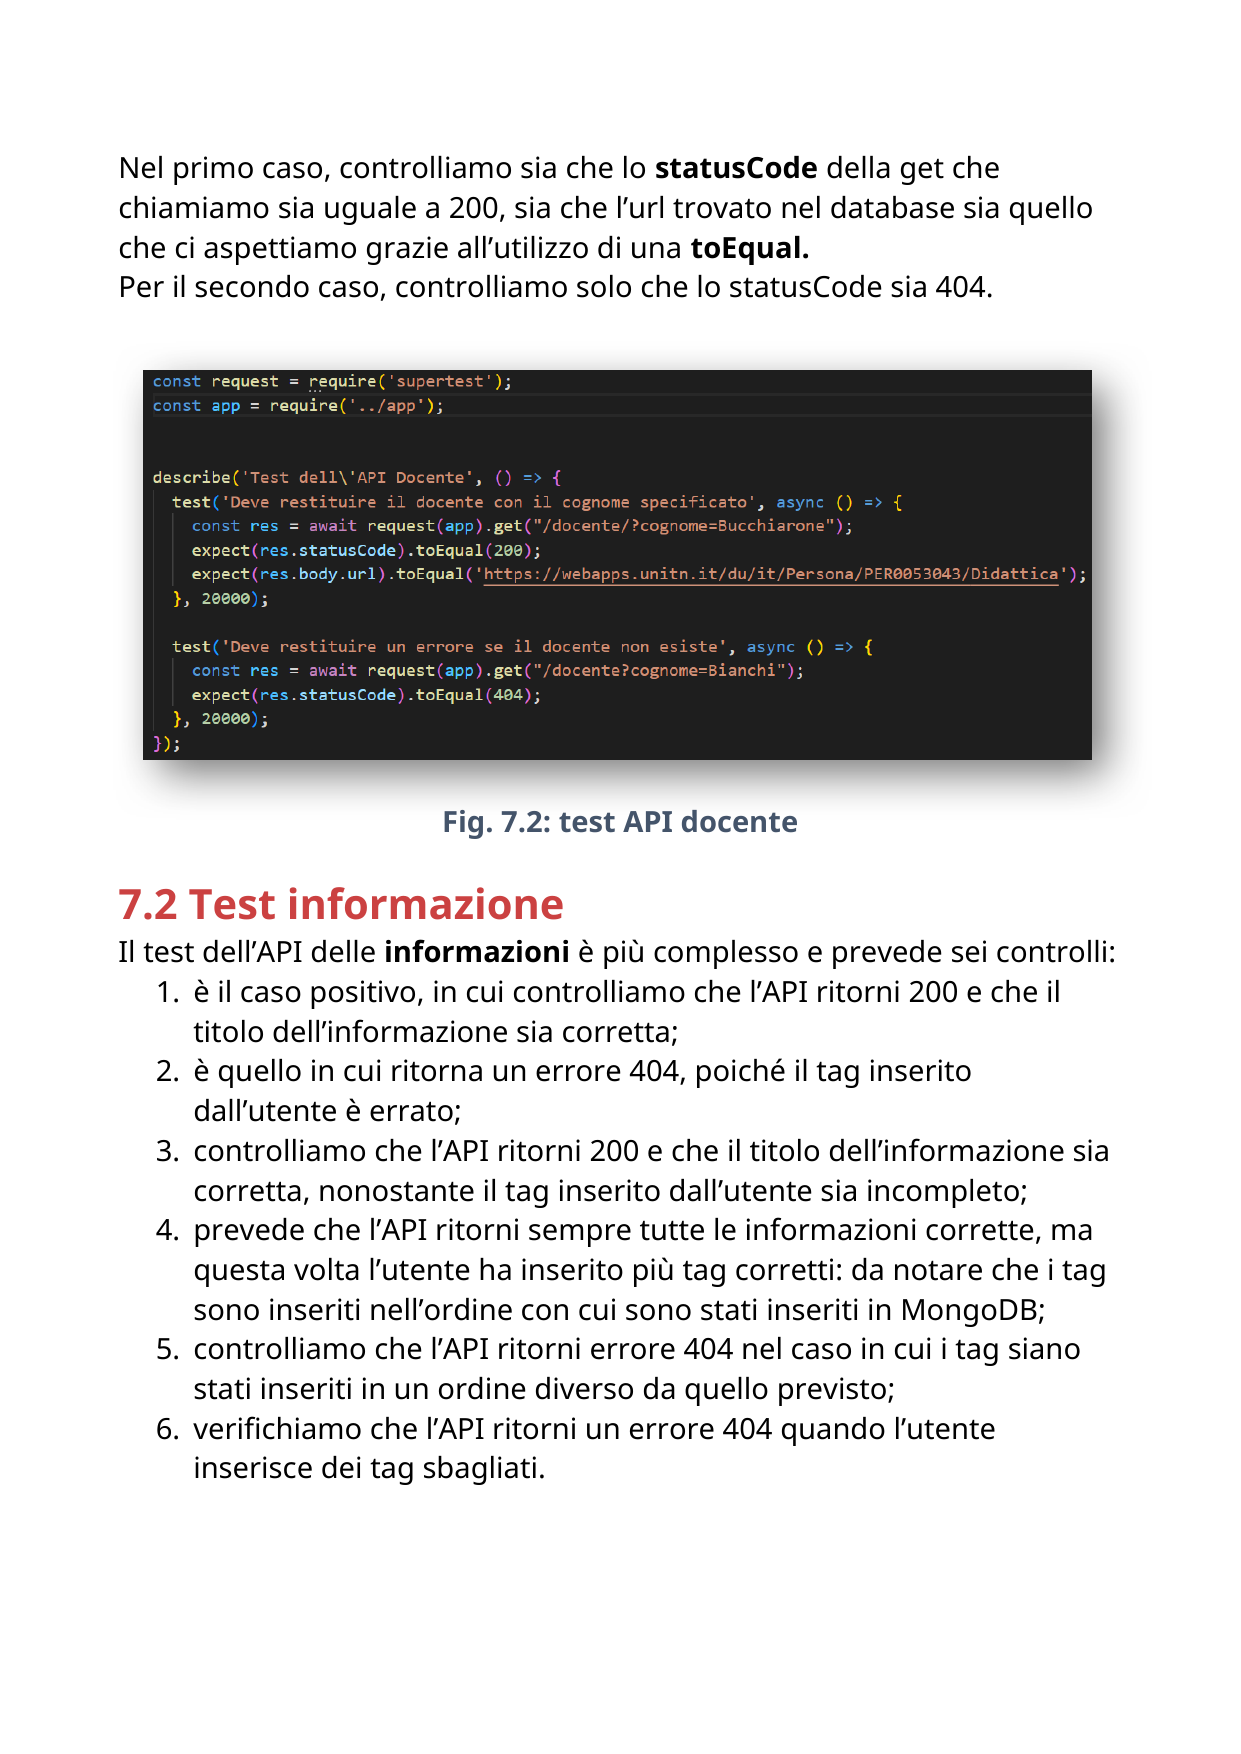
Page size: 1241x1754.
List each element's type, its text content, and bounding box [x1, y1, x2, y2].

list prevede che l’API ritorni sempre tutte le informazioni corrette, ma questa volta l’utente ha inserito più tag corretti: da notare che i tag sono inseriti nell’ordine con cui sono stati inseriti in MongoDB; [156, 1209, 1122, 1328]
text Per il secondo caso, controlliamo solo che lo statusCode sia 404. [118, 267, 1122, 306]
text Nel primo caso, controlliamo sia che lo statusCode della get che chiamiamo sia uguale a 200, sia che l’url trovato nel database sia quello che ci aspettiamo grazie all’utilizzo di una toEqual. [118, 148, 1122, 267]
picture [143, 370, 1092, 760]
list controlliamo che l’API ritorni 200 e che il titolo dell’informazione sia corretta, nonostante il tag inserito dall’utente sia incompleto; [156, 1130, 1122, 1209]
text Il test dell’API delle informazioni è più complesso e prevede sei controlli: [118, 932, 1122, 971]
list è quello in cui ritorna un errore 404, poiché il tag inserito dall’utente è errato; [156, 1051, 1122, 1130]
text 7.2 Test informazione [118, 875, 1122, 932]
list verifichiamo che l’API ritorni un errore 404 quando l’utente inserisce dei tag sbagliati. [156, 1408, 1122, 1487]
list controlliamo che l’API ritorni errore 404 nel caso in cui i tag siano stati inseriti in un ordine diverso da quello previsto; [156, 1328, 1122, 1408]
list è il caso positivo, in cui controlliamo che l’API ritorni 200 e che il titolo dell’informazione sia corretta; [156, 971, 1122, 1051]
